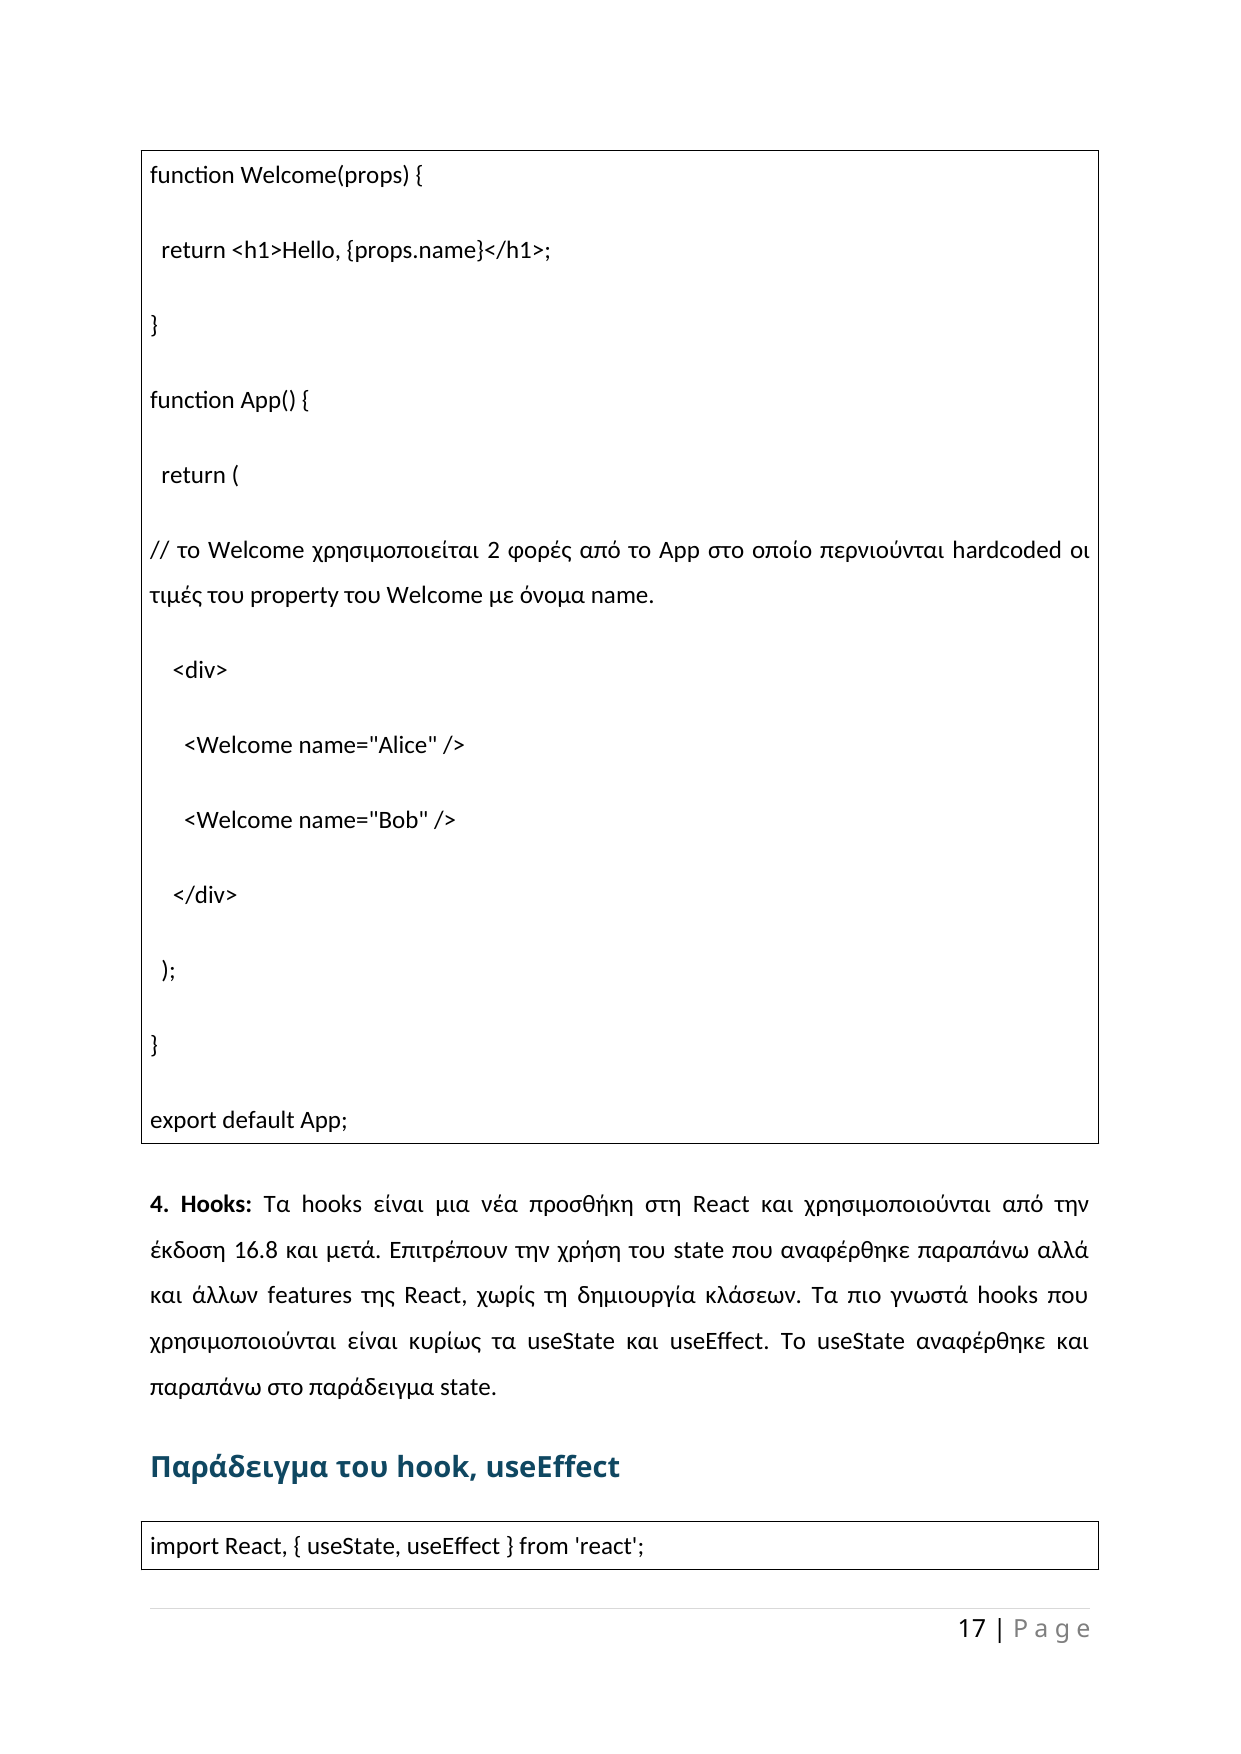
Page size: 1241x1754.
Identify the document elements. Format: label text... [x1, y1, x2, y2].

text <div> [142, 645, 1098, 685]
text import React, { useState, useEffect } from 'react'; [142, 1522, 1098, 1569]
text function App() { [142, 375, 1098, 414]
text ); [142, 945, 1098, 984]
subtitle Παράδειγμα του hook, useEffect [150, 1446, 1090, 1486]
text <Welcome name="Bob" /> [142, 795, 1098, 835]
text function Welcome(props) { [142, 151, 1098, 190]
text } [142, 1019, 1098, 1059]
text <Welcome name="Alice" /> [142, 720, 1098, 760]
text </div> [142, 870, 1098, 910]
text // το Welcome χρησιμοποιείται 2 φορές από το App στο οποίο περνιούνται hardcoded οι τιμές του property του Welcome με όνομα name. [142, 524, 1098, 610]
text return <h1>Hello, {props.name}</h1>; [142, 225, 1098, 265]
text 4. Hooks: Τα hooks είναι μια νέα προσθήκη στη React και χρησιμοποιούνται από την έκδοση 16.8 και μετά. Επιτρέπουν την χρήση του state που αναφέρθηκε παραπάνω αλλά και άλλων features της React, χωρίς τη δημιουργία κλάσεων. Τα πιο γνωστά hooks που χρησιμοποιούνται είναι κυρίως τα useState και useEffect. Το useState αναφέρθηκε και παραπάνω στο παράδειγμα state. [150, 1188, 1090, 1402]
text } [142, 300, 1098, 340]
text export default App; [142, 1094, 1098, 1143]
text return ( [142, 449, 1098, 489]
